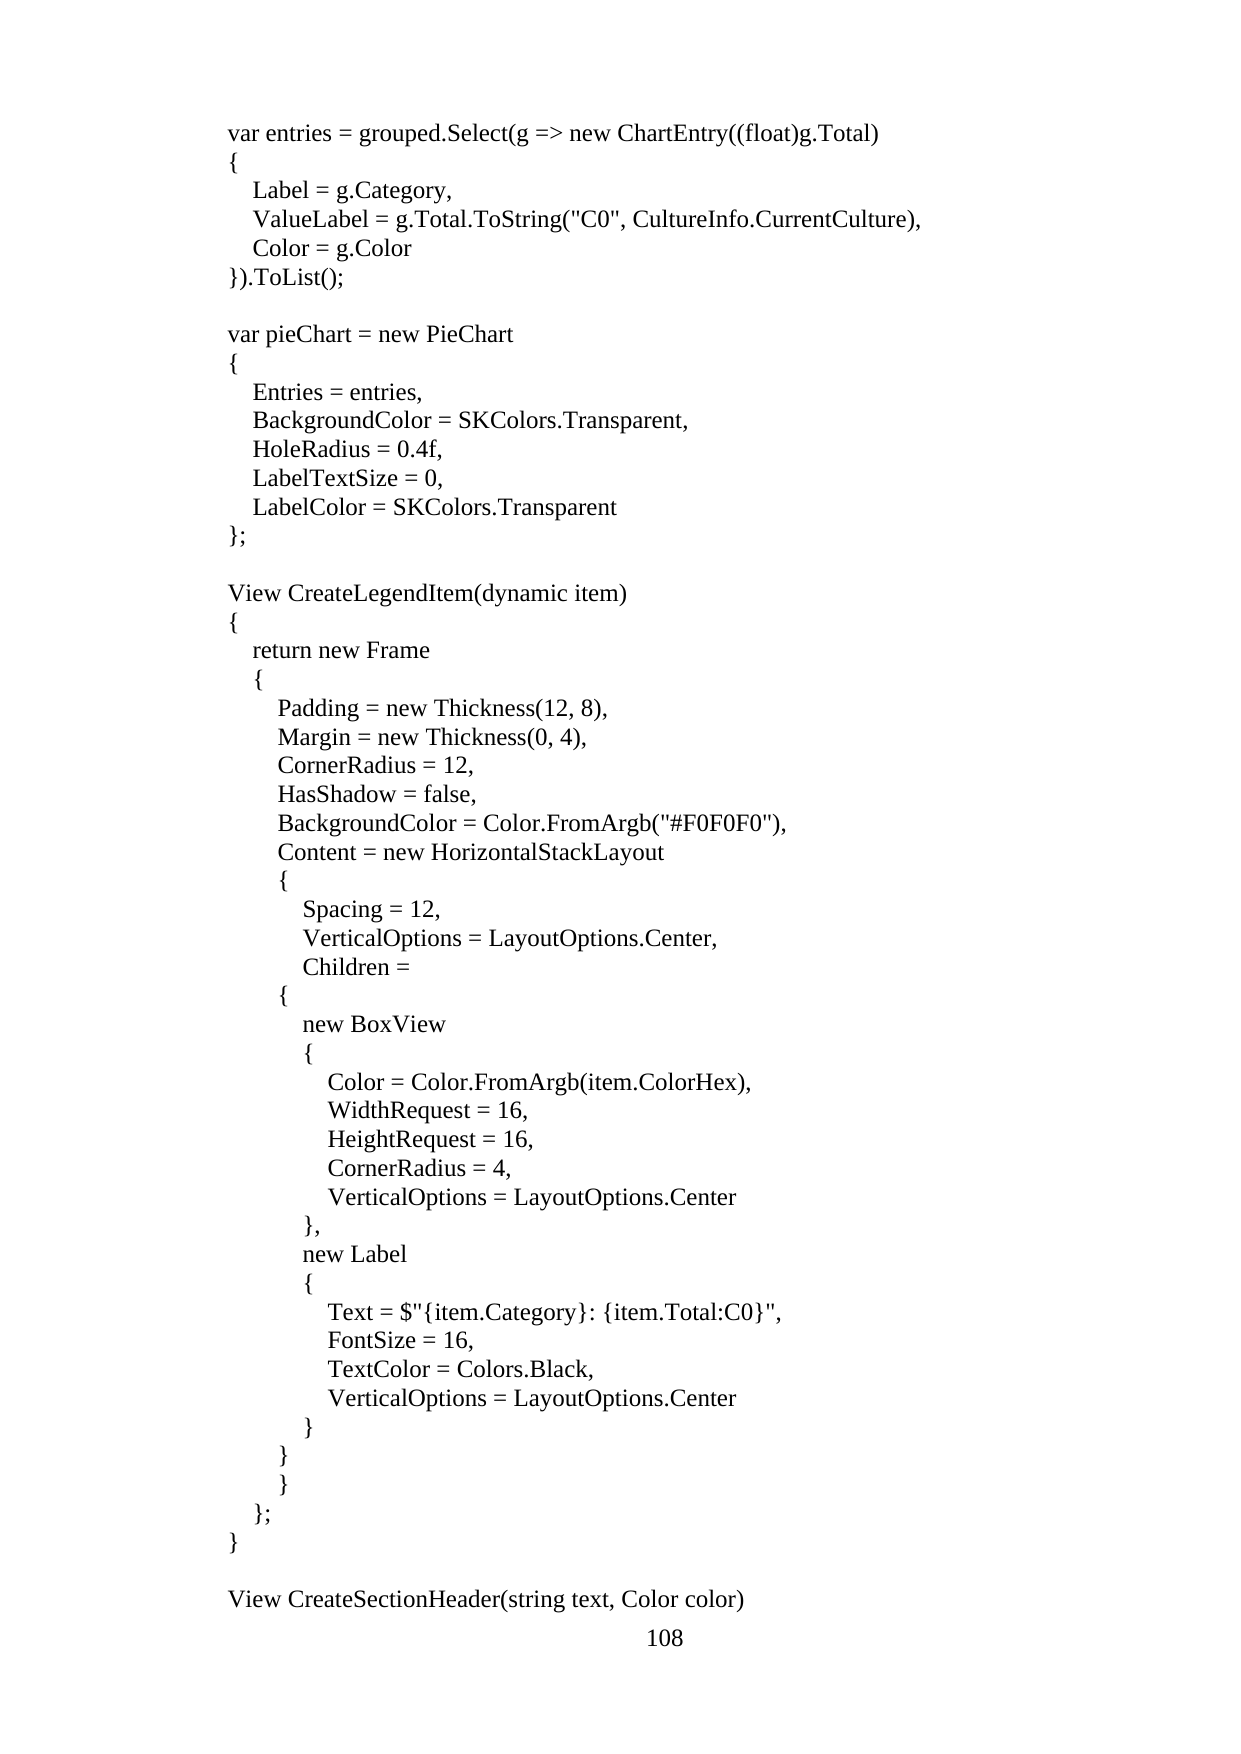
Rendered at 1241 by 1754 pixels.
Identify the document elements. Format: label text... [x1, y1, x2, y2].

text { [177, 866, 1152, 894]
text Content = new HorizontalStackLayout [177, 837, 1152, 866]
text }; [177, 1498, 1152, 1527]
text ValueLabel = g.Total.ToString("C0", CultureInfo.CurrentCulture), [177, 204, 1152, 233]
text BackgroundColor = Color.FromArgb("#F0F0F0"), [177, 808, 1152, 837]
text CornerRadius = 4, [177, 1153, 1152, 1182]
text } [177, 1412, 1152, 1441]
text var pieChart = new PieChart [177, 319, 1152, 348]
text { [177, 348, 1152, 377]
text Padding = new Thickness(12, 8), [177, 693, 1152, 722]
text { [177, 607, 1152, 636]
text }).ToList(); [177, 262, 1152, 291]
text var entries = grouped.Select(g => new ChartEntry((float)g.Total) [177, 118, 1152, 147]
text CornerRadius = 12, [177, 751, 1152, 779]
text Color = g.Color [177, 233, 1152, 262]
text { [177, 981, 1152, 1009]
text } [177, 1469, 1152, 1498]
text VerticalOptions = LayoutOptions.Center, [177, 923, 1152, 952]
text return new Frame [177, 636, 1152, 664]
text Text = $"{item.Category}: {item.Total:C0}", [177, 1297, 1152, 1326]
text Label = g.Category, [177, 176, 1152, 204]
text LabelColor = SKColors.Transparent [177, 492, 1152, 521]
text }, [177, 1211, 1152, 1239]
text LabelTextSize = 0, [177, 463, 1152, 492]
text { [177, 664, 1152, 693]
text { [177, 147, 1152, 176]
text View CreateSectionHeader(string text, Color color) [177, 1584, 1152, 1613]
text BackgroundColor = SKColors.Transparent, [177, 406, 1152, 434]
text } [177, 1527, 1152, 1556]
text Entries = entries, [177, 377, 1152, 406]
text VerticalOptions = LayoutOptions.Center [177, 1383, 1152, 1412]
text } [177, 1441, 1152, 1469]
text Spacing = 12, [177, 894, 1152, 923]
text Children = [177, 952, 1152, 981]
text HasShadow = false, [177, 779, 1152, 808]
text HeightRequest = 16, [177, 1124, 1152, 1153]
text Margin = new Thickness(0, 4), [177, 722, 1152, 751]
text }; [177, 521, 1152, 549]
text View CreateLegendItem(dynamic item) [177, 578, 1152, 607]
text WidthRequest = 16, [177, 1096, 1152, 1124]
text TextColor = Colors.Black, [177, 1354, 1152, 1383]
text new Label [177, 1239, 1152, 1268]
text VerticalOptions = LayoutOptions.Center [177, 1182, 1152, 1211]
text Color = Color.FromArgb(item.ColorHex), [177, 1067, 1152, 1096]
text FontSize = 16, [177, 1326, 1152, 1354]
text HoleRadius = 0.4f, [177, 434, 1152, 463]
text new BoxView [177, 1009, 1152, 1038]
text { [177, 1268, 1152, 1297]
text { [177, 1038, 1152, 1067]
